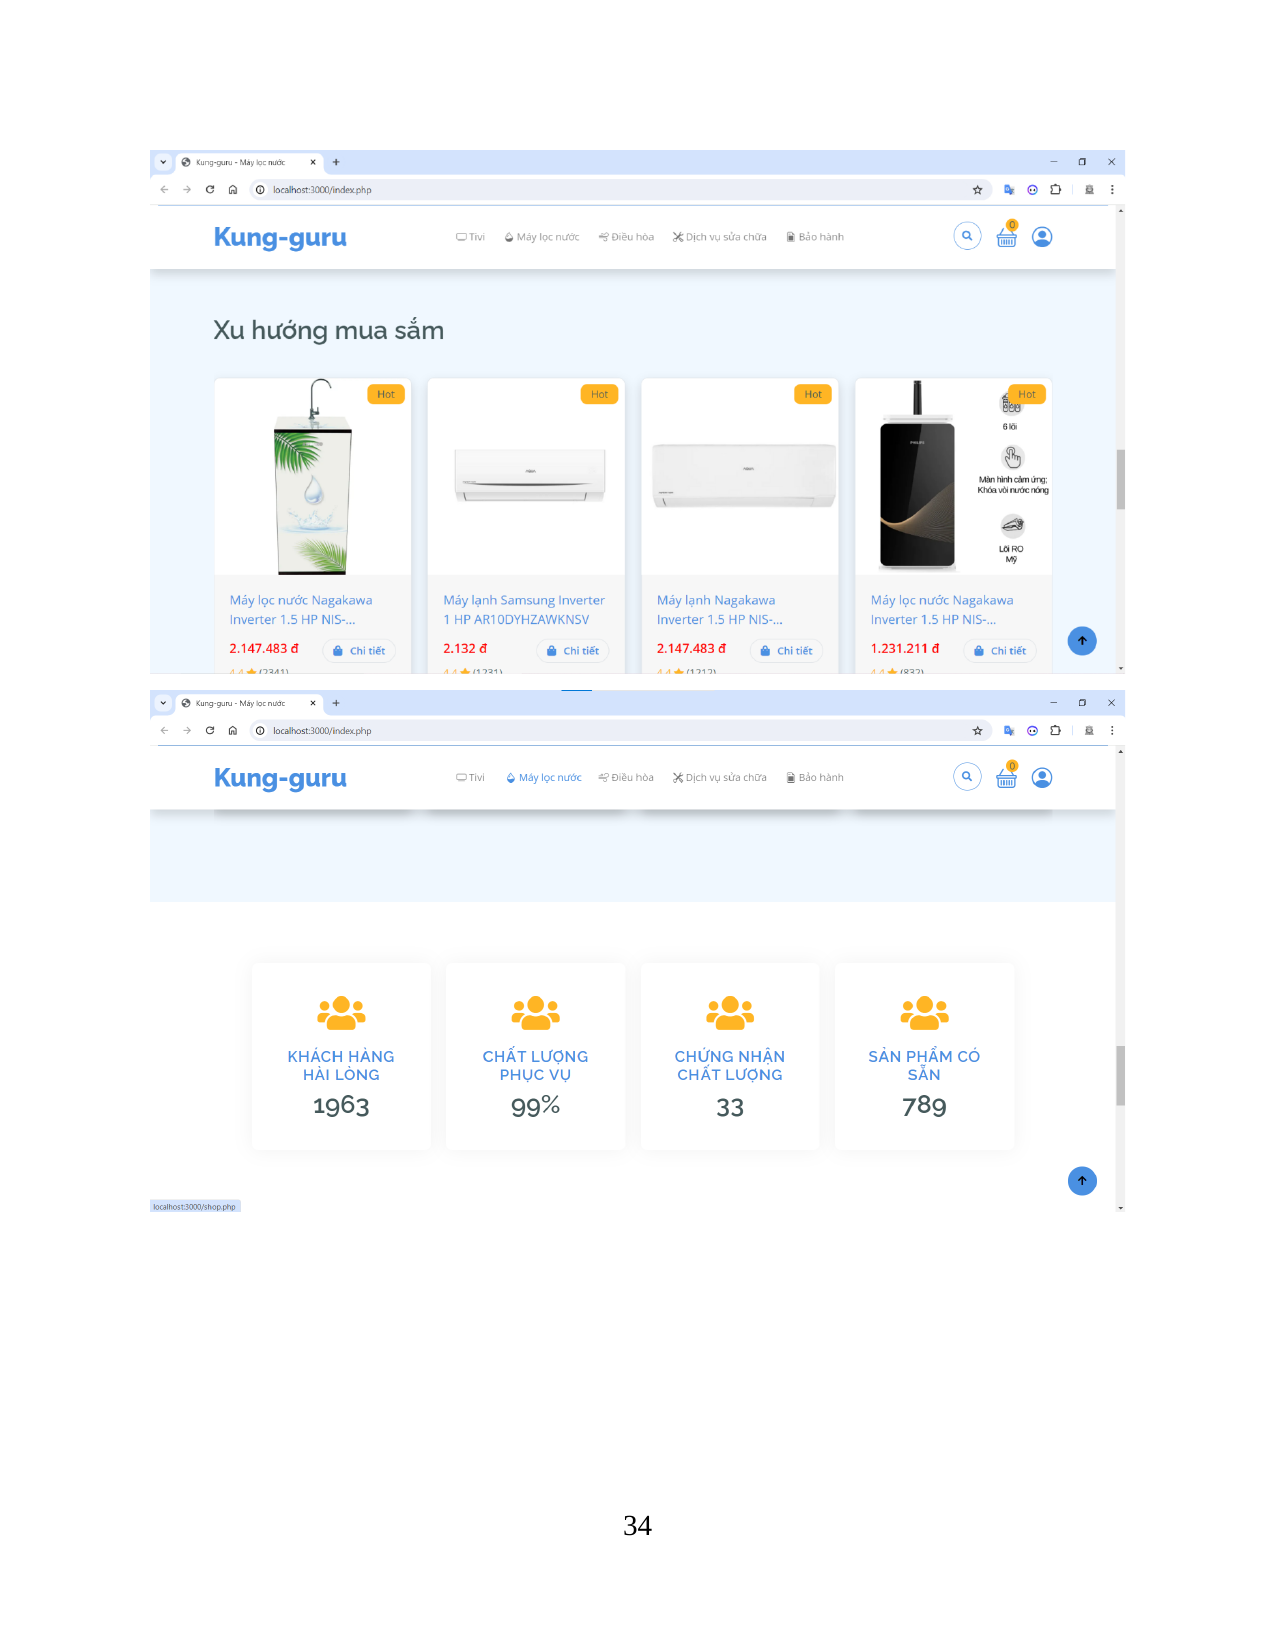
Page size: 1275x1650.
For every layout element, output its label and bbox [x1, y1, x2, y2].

picture [150, 690, 1125, 1212]
picture [150, 150, 1125, 674]
